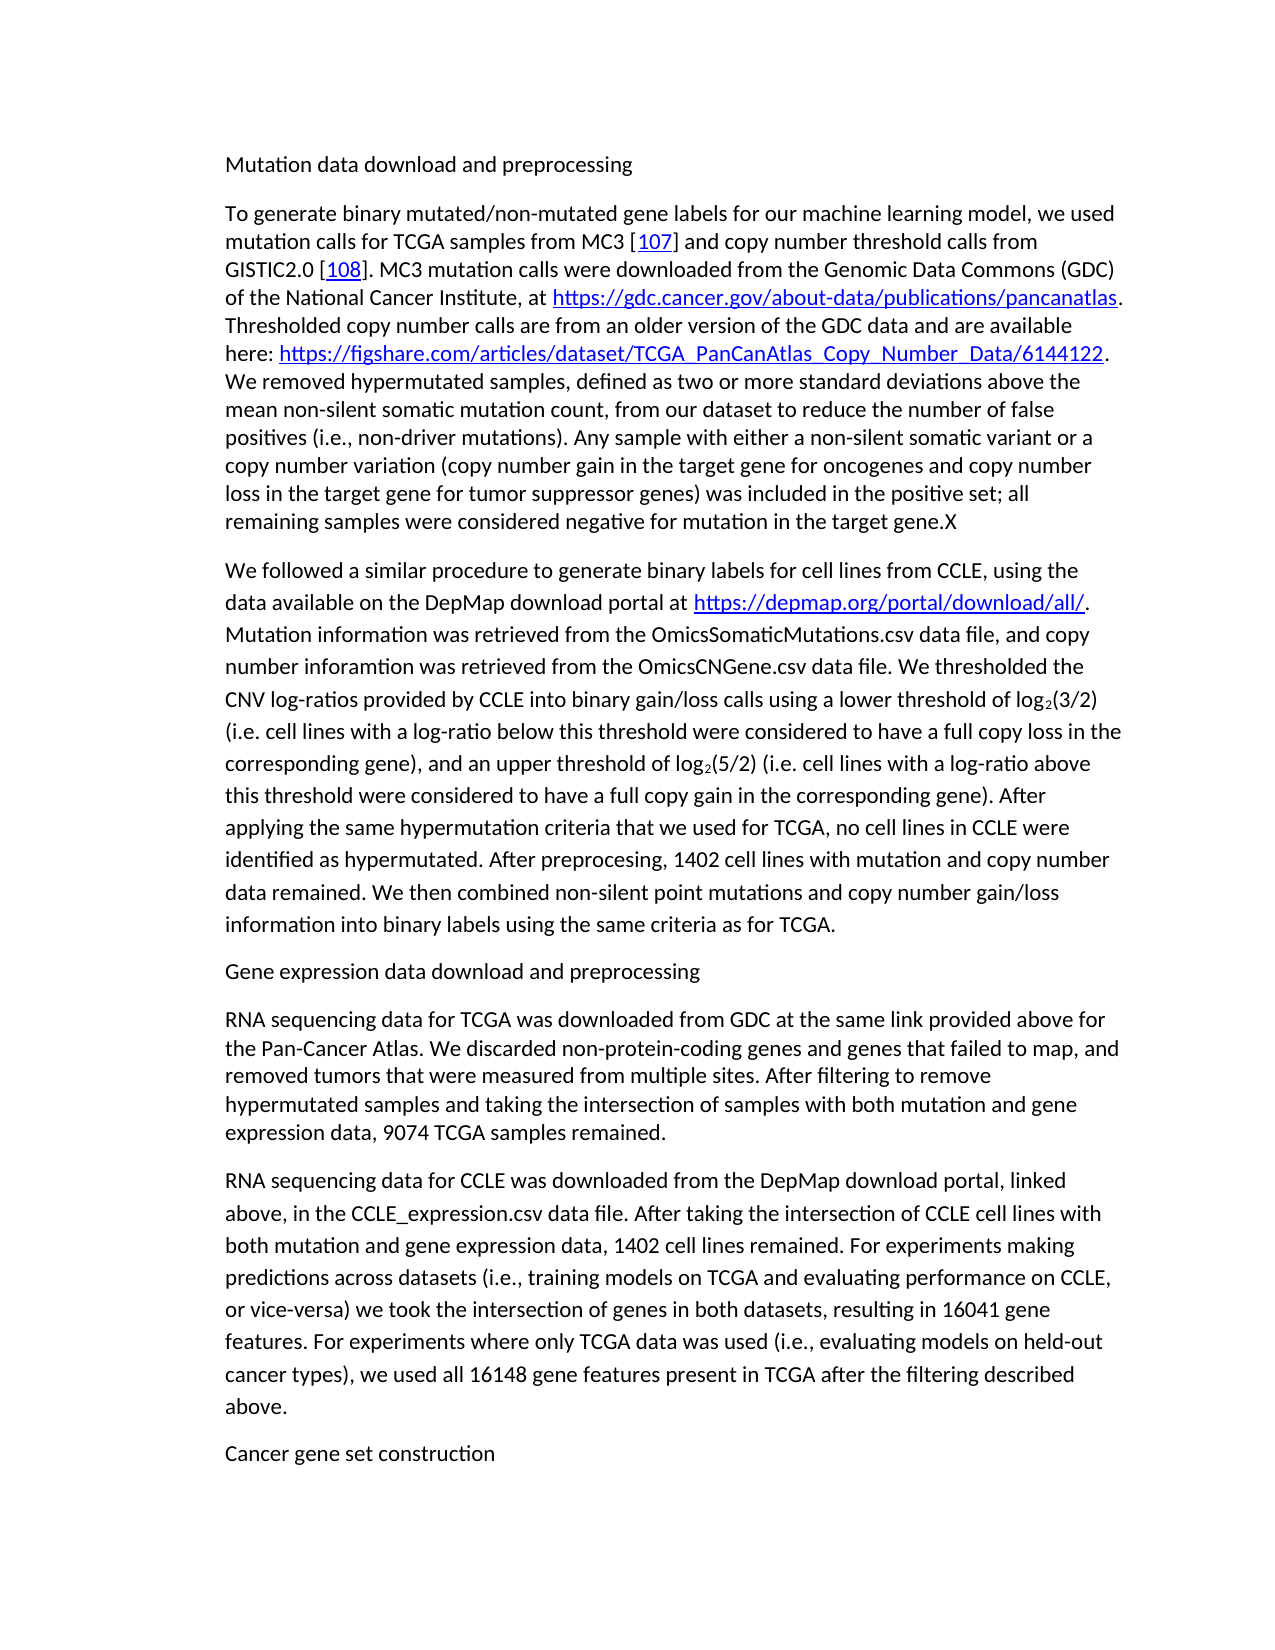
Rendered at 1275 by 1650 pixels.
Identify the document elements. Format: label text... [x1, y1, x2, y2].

text We followed a similar procedure to generate binary labels for cell lines from CCLE, using the data available on the DepMap download portal at https://depmap.org/portal/download/all/. Mutation information was retrieved from the OmicsSomaticMutations.csv data file, and copy number inforamtion was retrieved from the OmicsCNGene.csv data file. We thresholded the CNV log-ratios provided by CCLE into binary gain/loss calls using a lower threshold of log2(3/2) (i.e. cell lines with a log-ratio below this threshold were considered to have a full copy loss in the corresponding gene), and an upper threshold of log2(5/2) (i.e. cell lines with a log-ratio above this threshold were considered to have a full copy gain in the corresponding gene). After applying the same hypermutation criteria that we used for TCGA, no cell lines in CCLE were identified as hypermutated. After preprocesing, 1402 cell lines with mutation and copy number data remained. We then combined non-silent point mutations and copy number gain/loss information into binary labels using the same criteria as for TCGA. [225, 556, 1125, 938]
text RNA sequencing data for CCLE was downloaded from the DepMap download portal, linked above, in the CCLE_expression.csv data file. After taking the intersection of CCLE cell lines with both mutation and gene expression data, 1402 cell lines remained. For experiments making predictions across datasets (i.e., training models on TCGA and evaluating performance on CCLE, or vice-versa) we took the intersection of genes in both datasets, resulting in 16041 gene features. For experiments where only TCGA data was used (i.e., evaluating models on held-out cancer types), we used all 16148 gene features present in TCGA after the filtering described above. [225, 1167, 1125, 1420]
